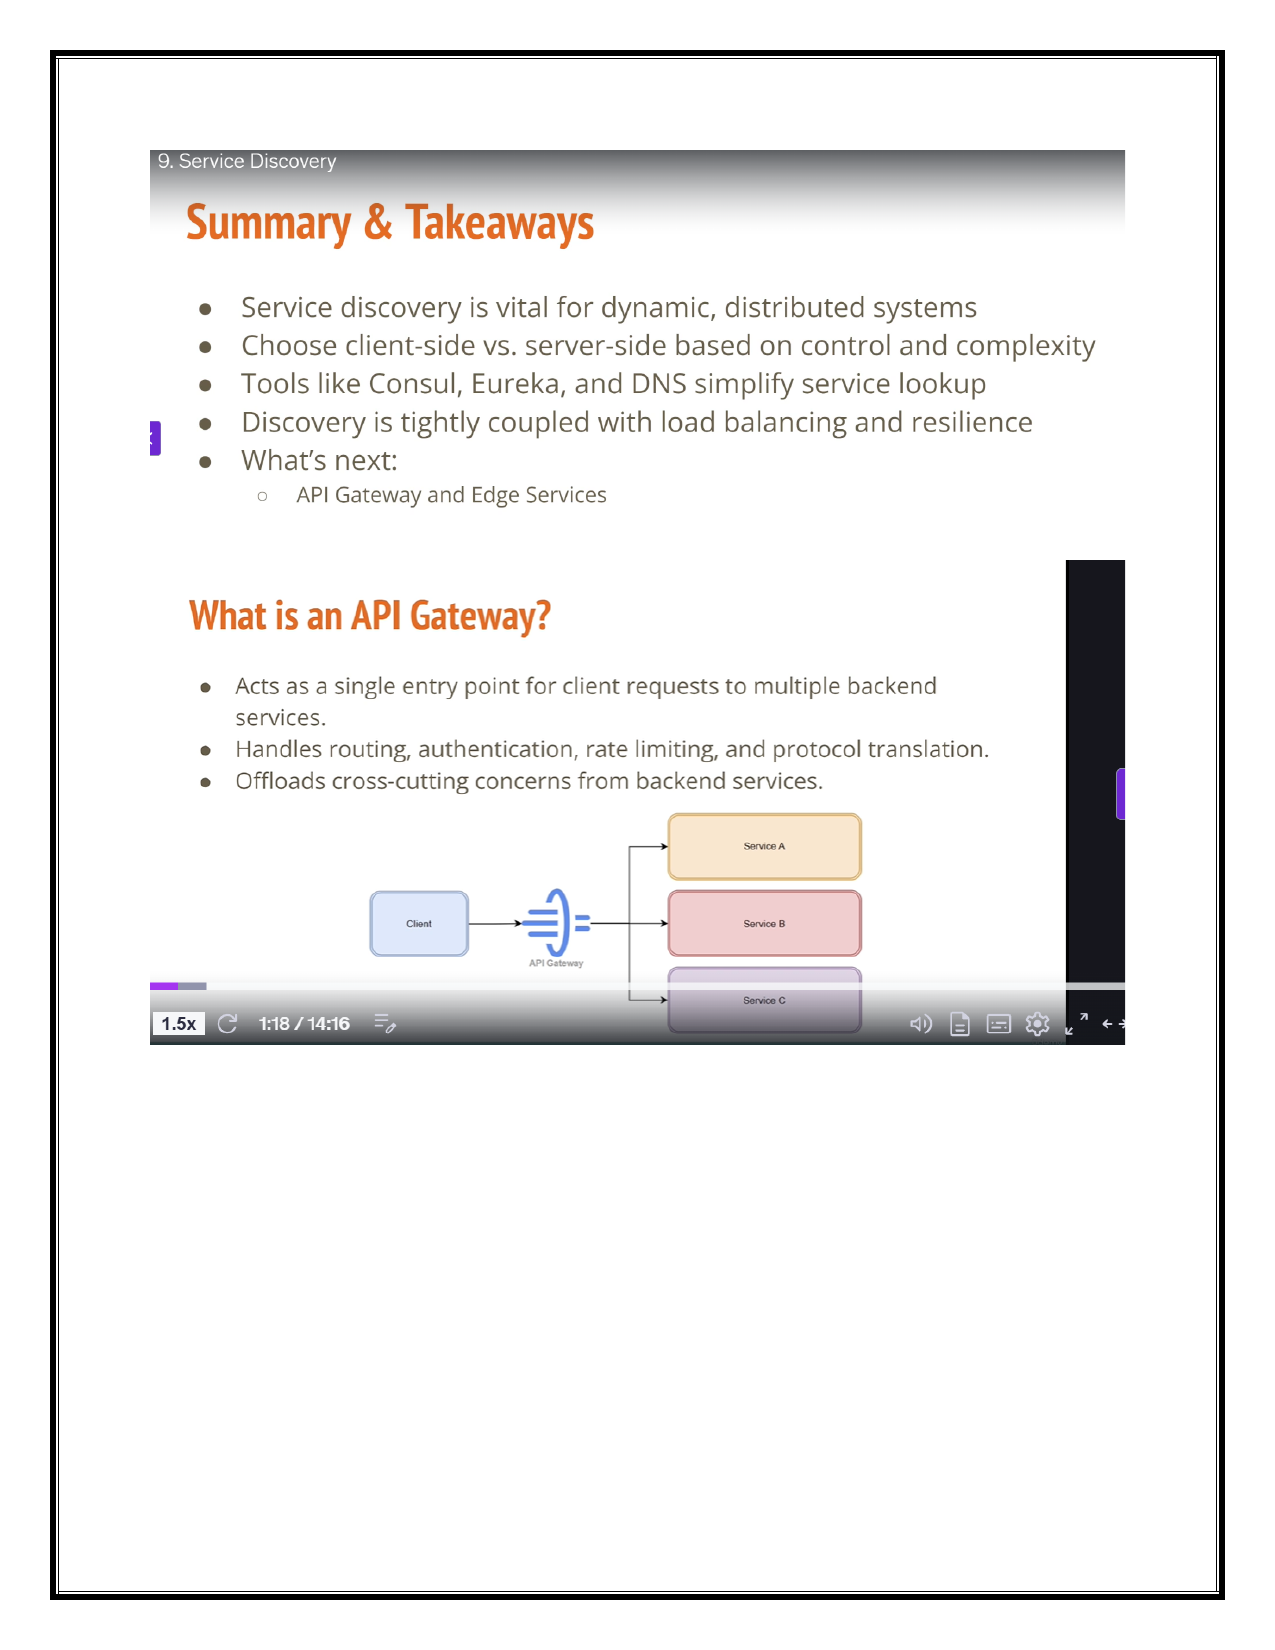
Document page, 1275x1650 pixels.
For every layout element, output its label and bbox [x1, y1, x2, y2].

picture [150, 150, 1125, 539]
picture [150, 560, 1125, 1045]
